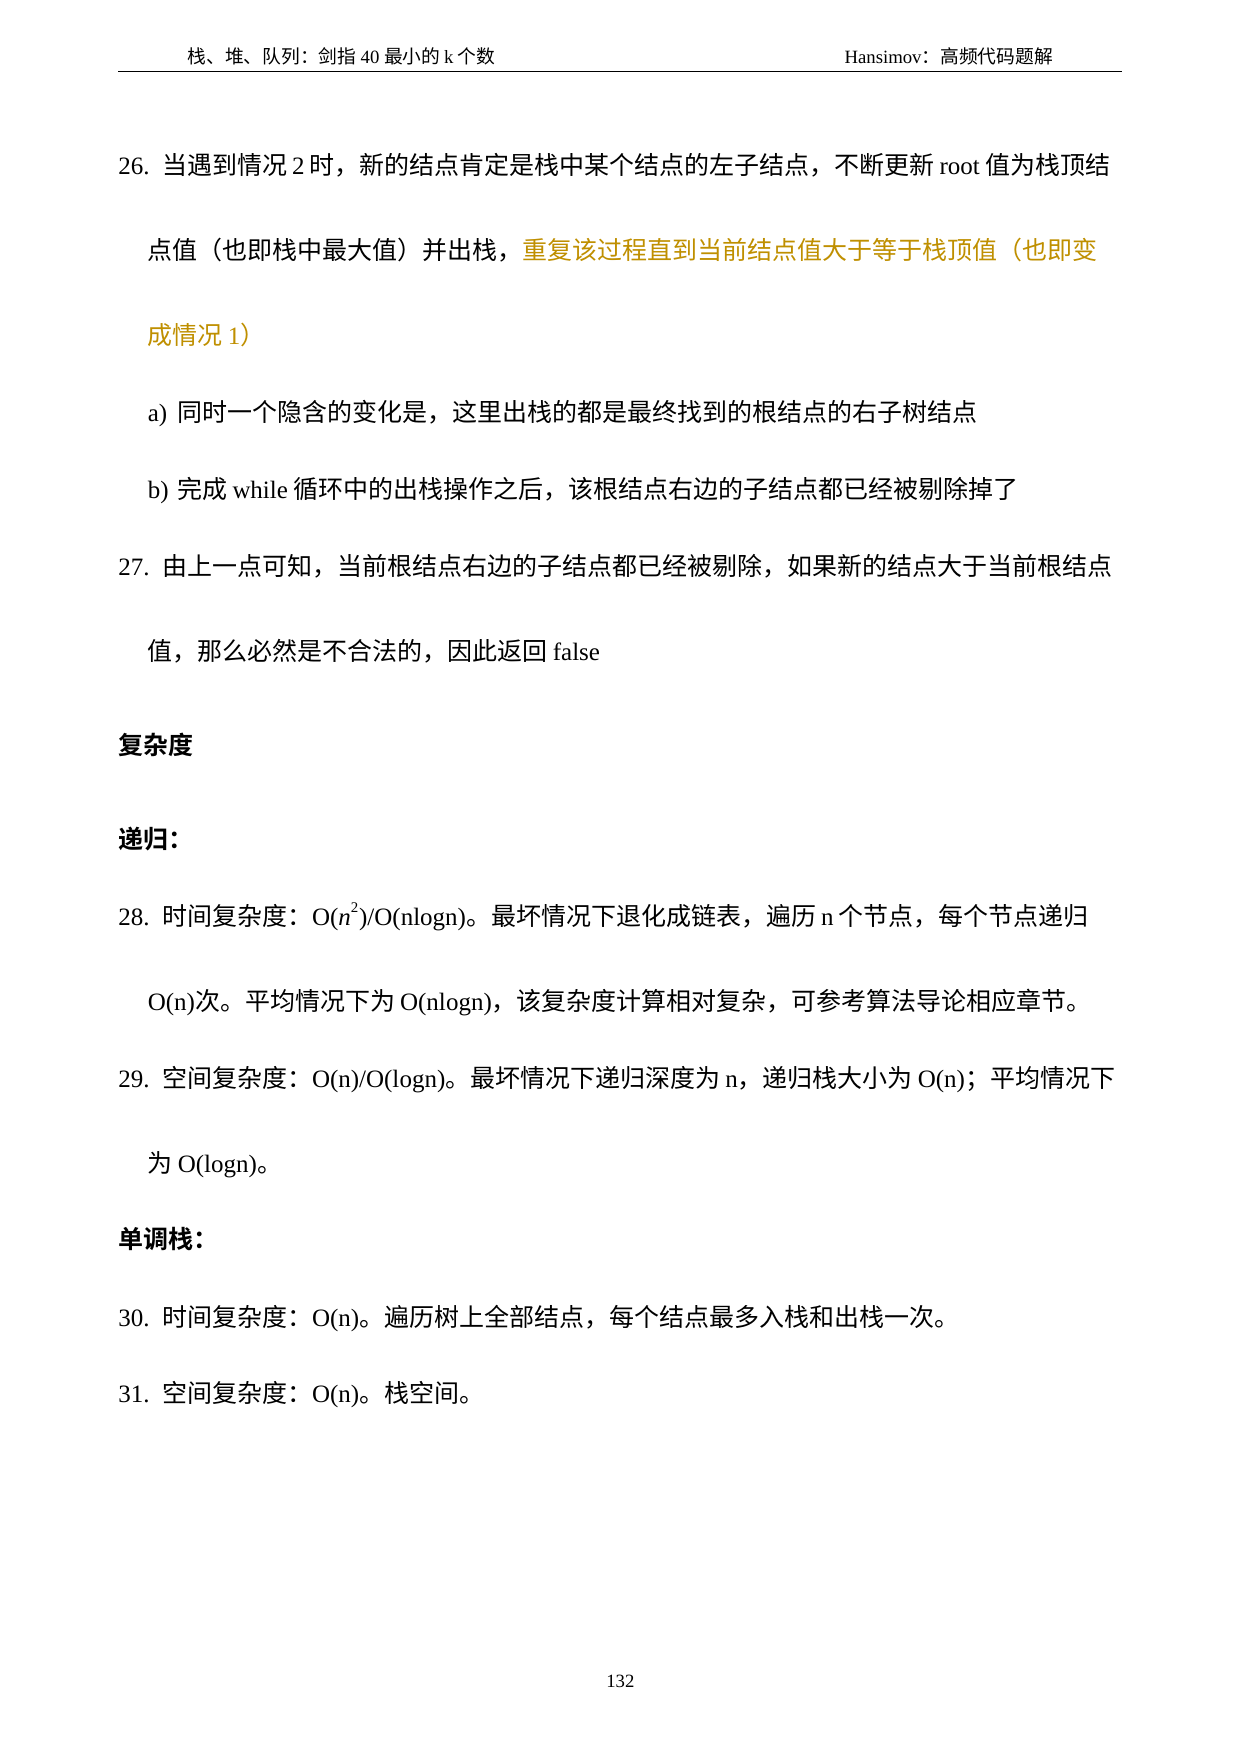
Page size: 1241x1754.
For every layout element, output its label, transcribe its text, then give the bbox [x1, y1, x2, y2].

list 时间复杂度：O()/O(nlogn)。最坏情况下退化成链表，遍历n个节点，每个节点递归O(n)次。平均情况下为O(nlogn)，该复杂度计算相对复杂，可参考算法导论相应章节。 [118, 880, 1122, 1033]
list 完成while循环中的出栈操作之后，该根结点右边的子结点都已经被剔除掉了 [148, 454, 1122, 522]
list 时间复杂度：O(n)。遍历树上全部结点，每个结点最多入栈和出栈一次。 [118, 1281, 1122, 1349]
list 当遇到情况2时，新的结点肯定是栈中某个结点的左子结点，不断更新root值为栈顶结点值（也即栈中最大值）并出栈，重复该过程直到当前结点值大于等于栈顶值（也即变成情况1） [118, 130, 1122, 368]
list 同时一个隐含的变化是，这里出栈的都是最终找到的根结点的右子树结点 [148, 377, 1122, 444]
list 空间复杂度：O(n)。栈空间。 [118, 1358, 1122, 1426]
text 递归： [118, 803, 1122, 871]
subtitle 复杂度 [118, 709, 1097, 777]
text 单调栈： [118, 1204, 1122, 1272]
list 空间复杂度：O(n)/O(logn)。最坏情况下递归深度为n，递归栈大小为O(n)；平均情况下为O(logn)。 [118, 1042, 1122, 1195]
list 由上一点可知，当前根结点右边的子结点都已经被剔除，如果新的结点大于当前根结点值，那么必然是不合法的，因此返回false [118, 531, 1122, 683]
